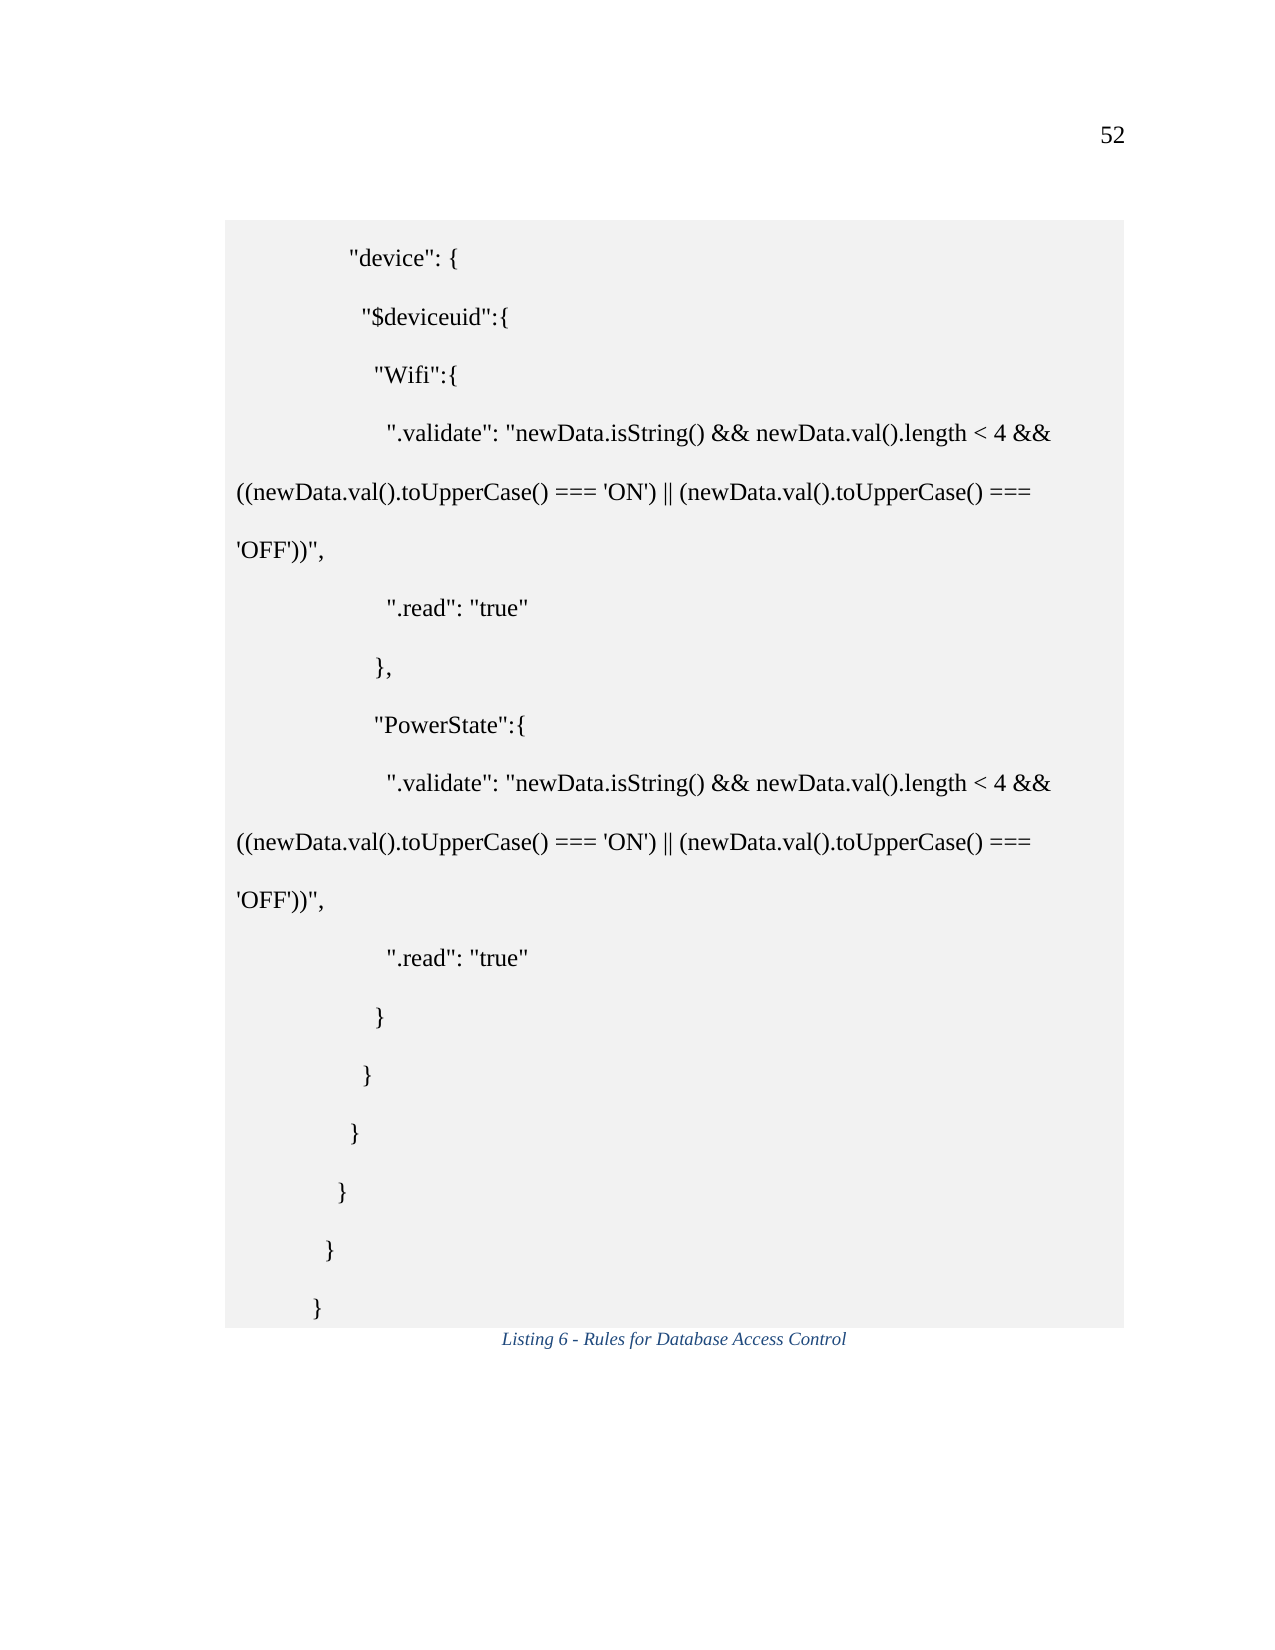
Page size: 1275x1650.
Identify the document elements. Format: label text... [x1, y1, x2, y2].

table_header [225, 220, 1124, 1328]
